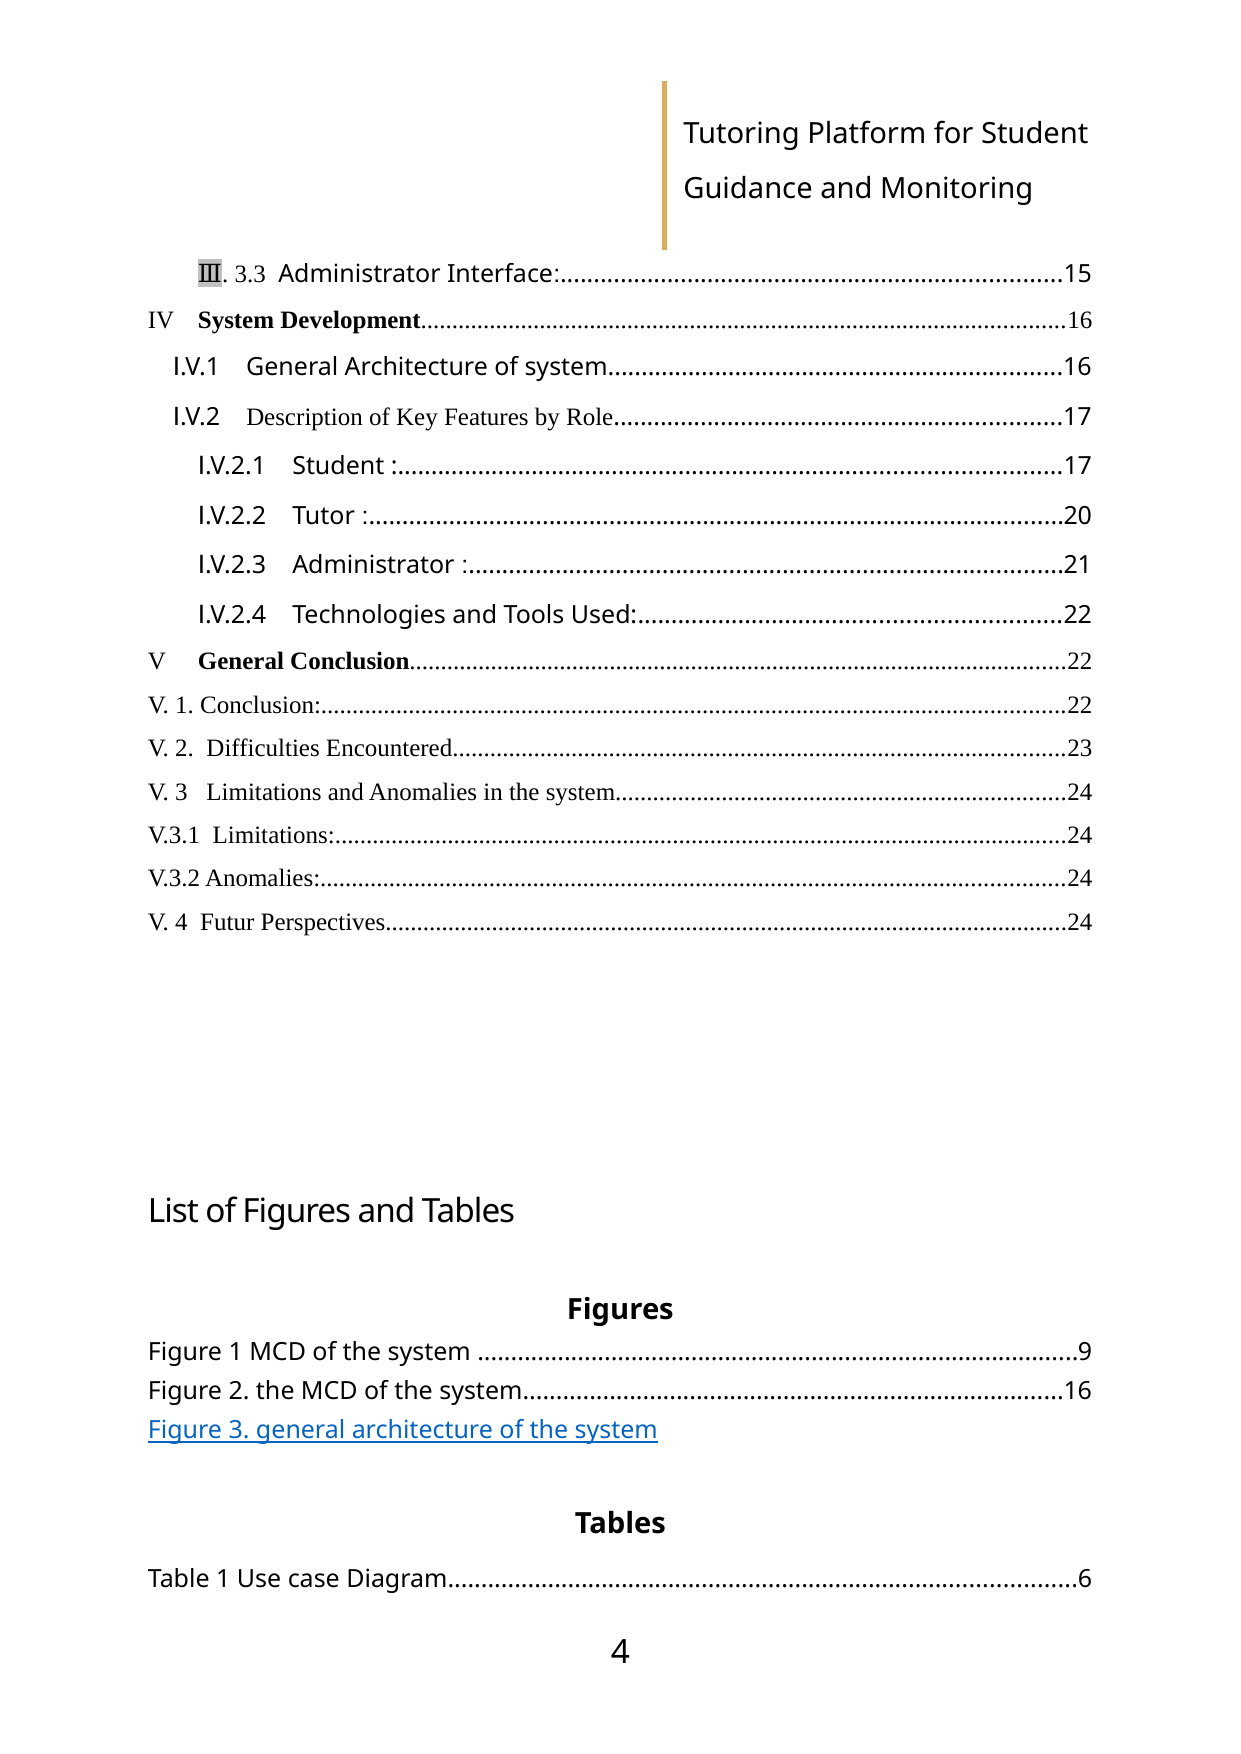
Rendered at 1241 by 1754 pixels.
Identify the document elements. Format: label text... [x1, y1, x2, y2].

text Table 1 Use case Diagram 6 [148, 1561, 1093, 1595]
text Figures [148, 1288, 1093, 1328]
text Figure 2. the MCD of the system 16 [148, 1373, 1093, 1407]
text Figure 3. general architecture of the system 17 [148, 1412, 1093, 1446]
text Tables [148, 1503, 1093, 1542]
text Figure 1 MCD of the system 9 [148, 1333, 1093, 1368]
title List of Figures and Tables [148, 1187, 1093, 1232]
